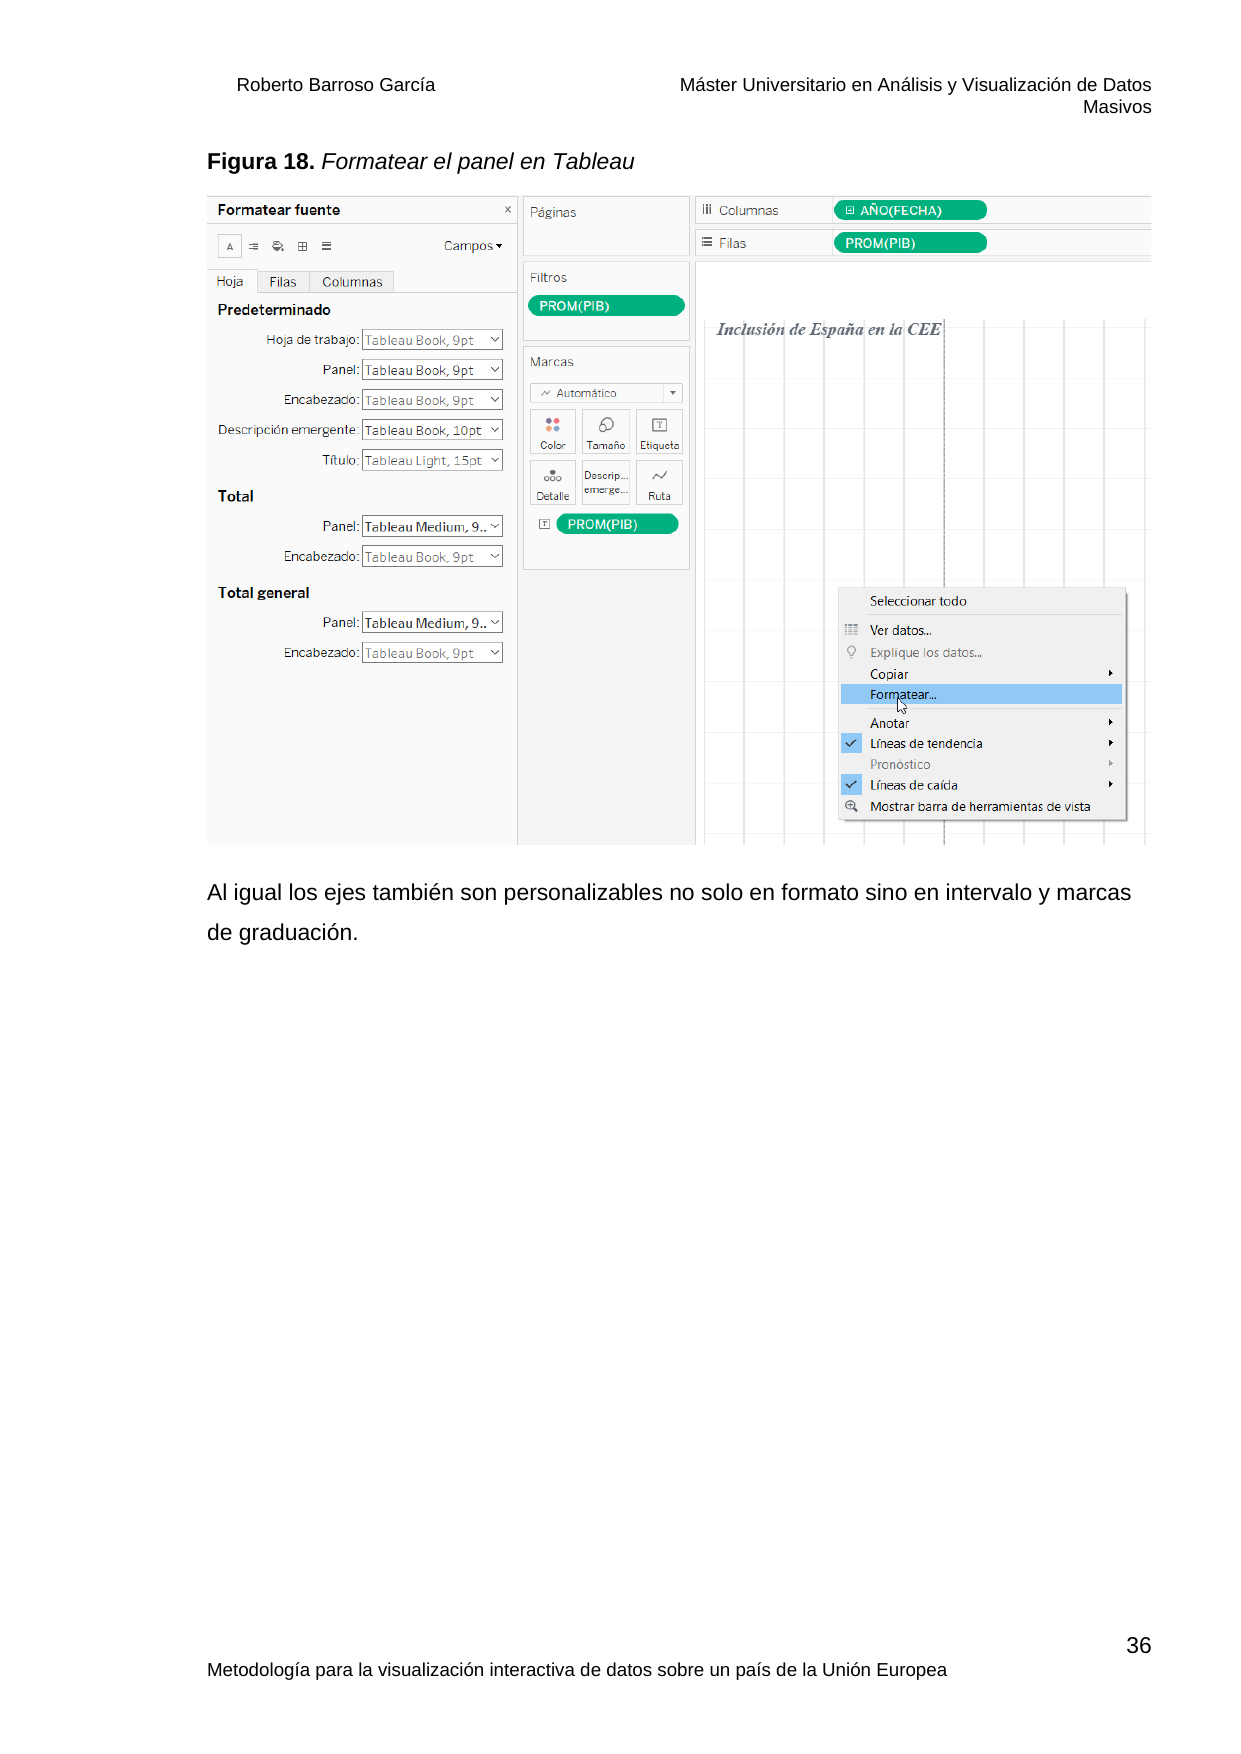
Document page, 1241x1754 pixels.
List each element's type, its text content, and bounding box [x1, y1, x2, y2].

picture [206, 195, 1152, 845]
text Figura 18. Formatear el panel en Tableau [207, 148, 1152, 174]
text Al igual los ejes también son personalizables no solo en formato sino en intervalo y marcas de graduación. [207, 879, 1152, 945]
